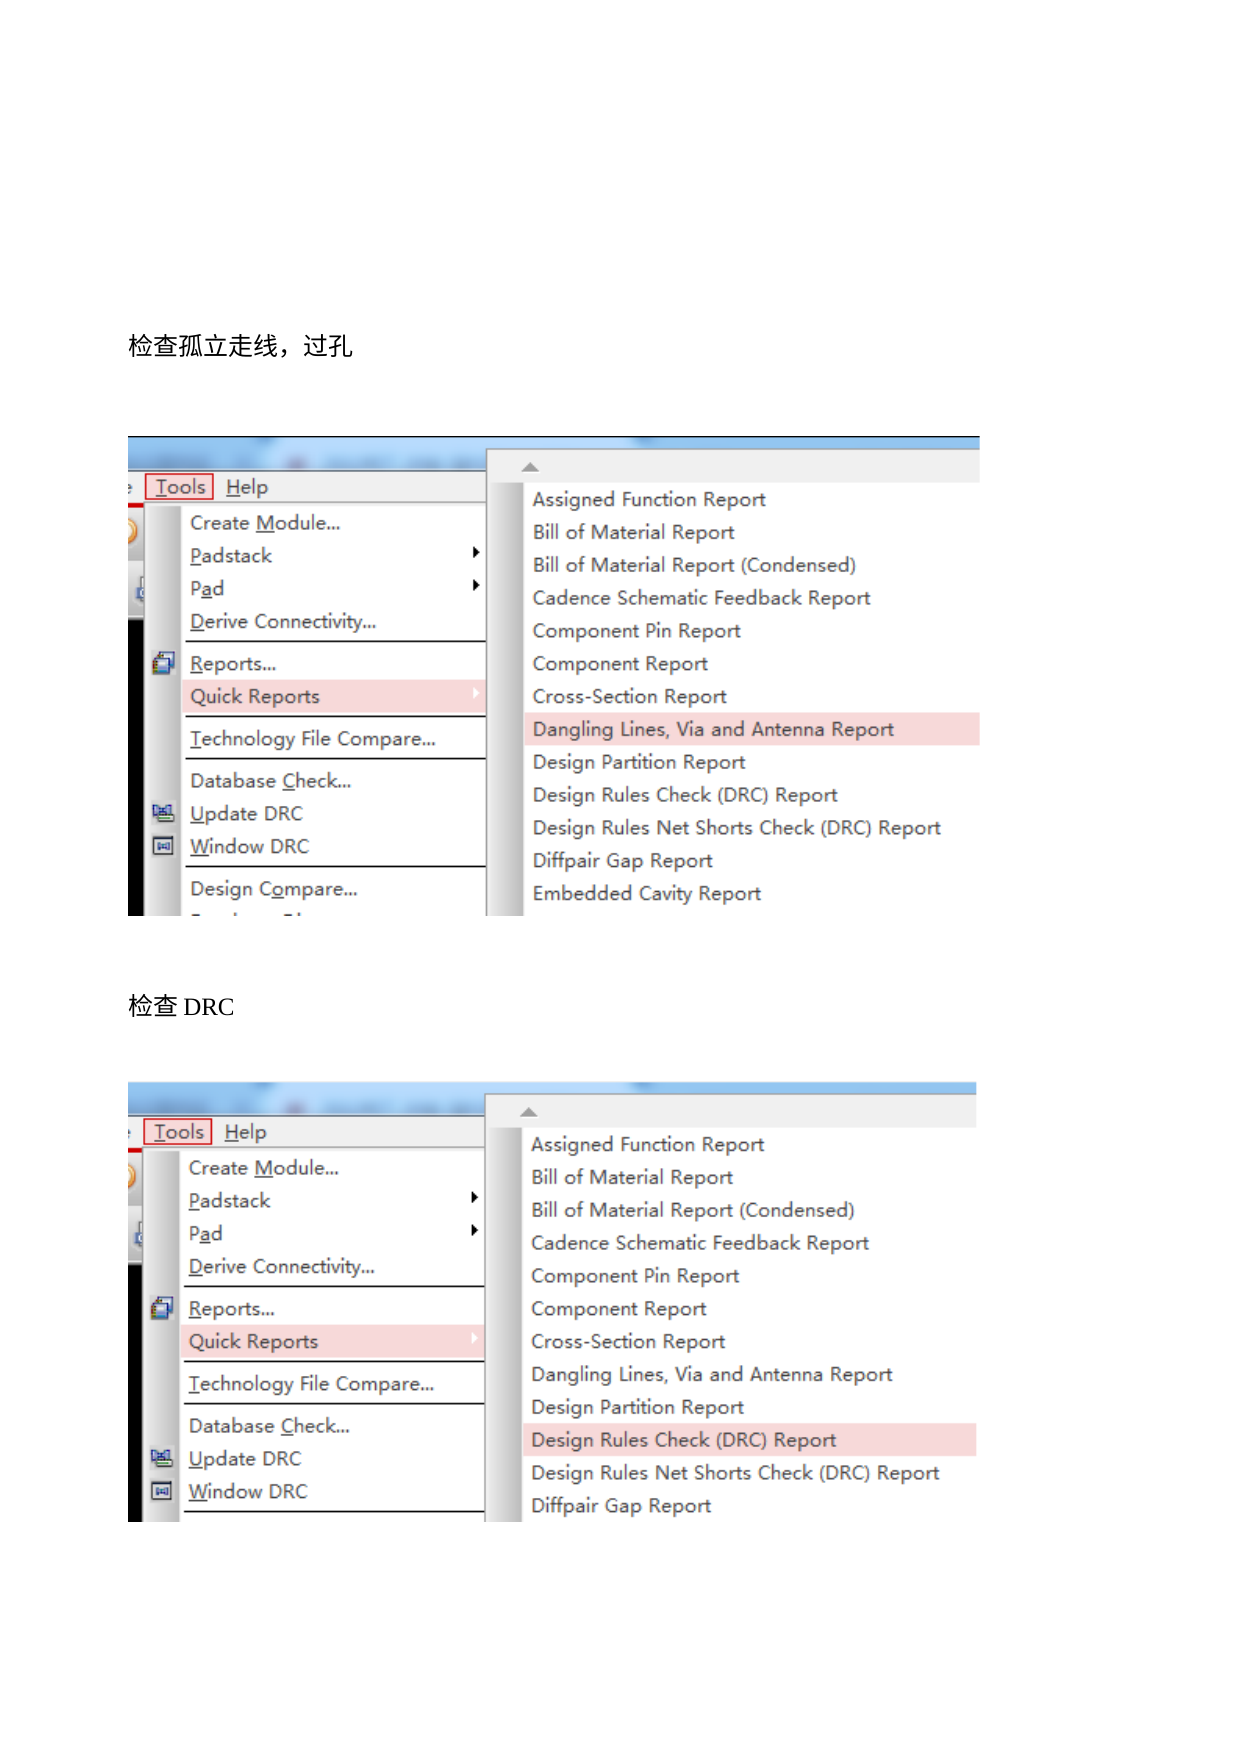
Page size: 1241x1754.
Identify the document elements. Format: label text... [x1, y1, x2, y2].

text 检查DRC [128, 970, 1112, 1038]
text 检查孤立走线，过孔 [128, 311, 1112, 378]
picture [128, 1081, 977, 1522]
picture [128, 436, 980, 916]
